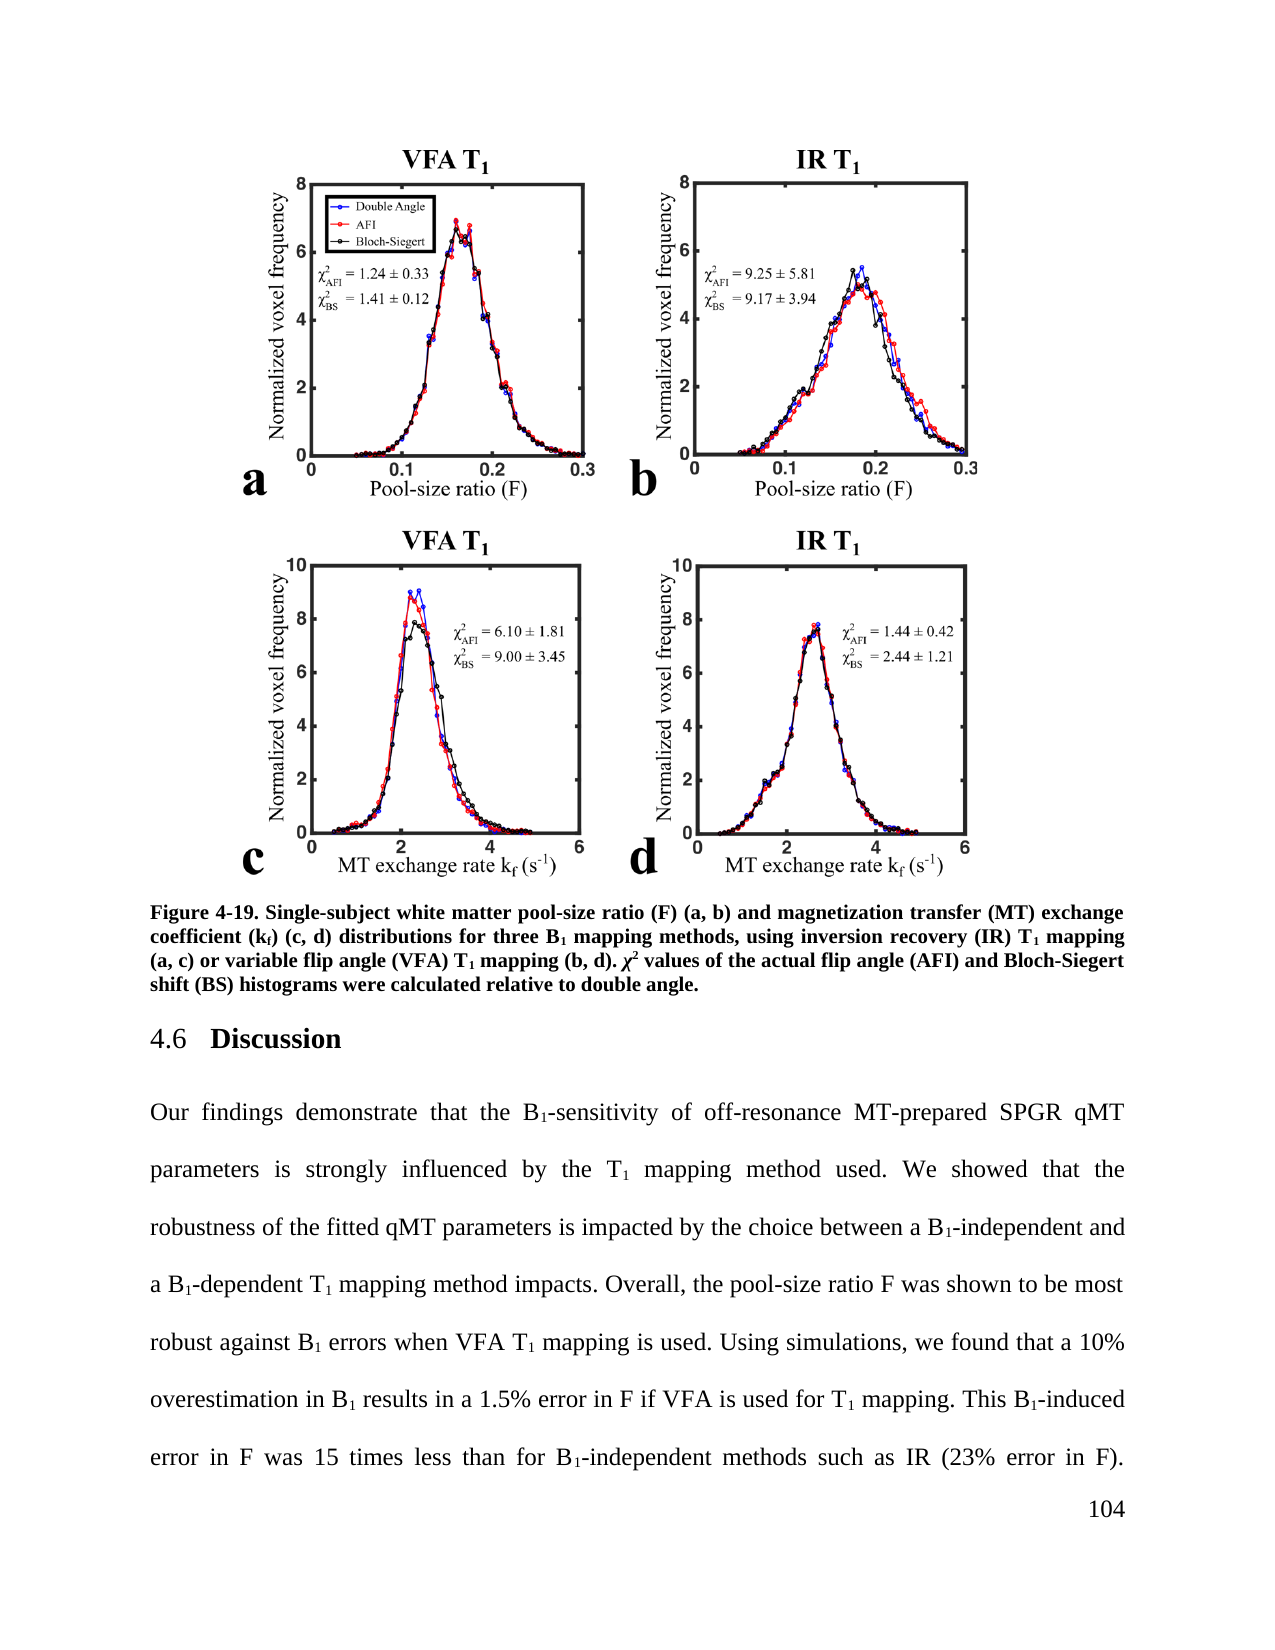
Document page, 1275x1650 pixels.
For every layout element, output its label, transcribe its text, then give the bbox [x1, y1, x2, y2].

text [150, 1097, 1125, 1471]
picture [218, 150, 978, 901]
text Figure 4-8. Single-subject white matter pool-size ratio (F) (a, b) and magnetization transfer (MT) exchange coefficient (kf) (c, d) distributions for three B1 mapping methods, using inversion recovery (IR) T1 mapping (a, c) or variable flip angle (VFA) T1 mapping (b, d). χ2 values of the actual flip angle (AFI) and Bloch-Siegert shift (BS) histograms were calculated relative to double angle. [150, 900, 1125, 996]
subtitle Discussion [150, 1021, 1125, 1055]
